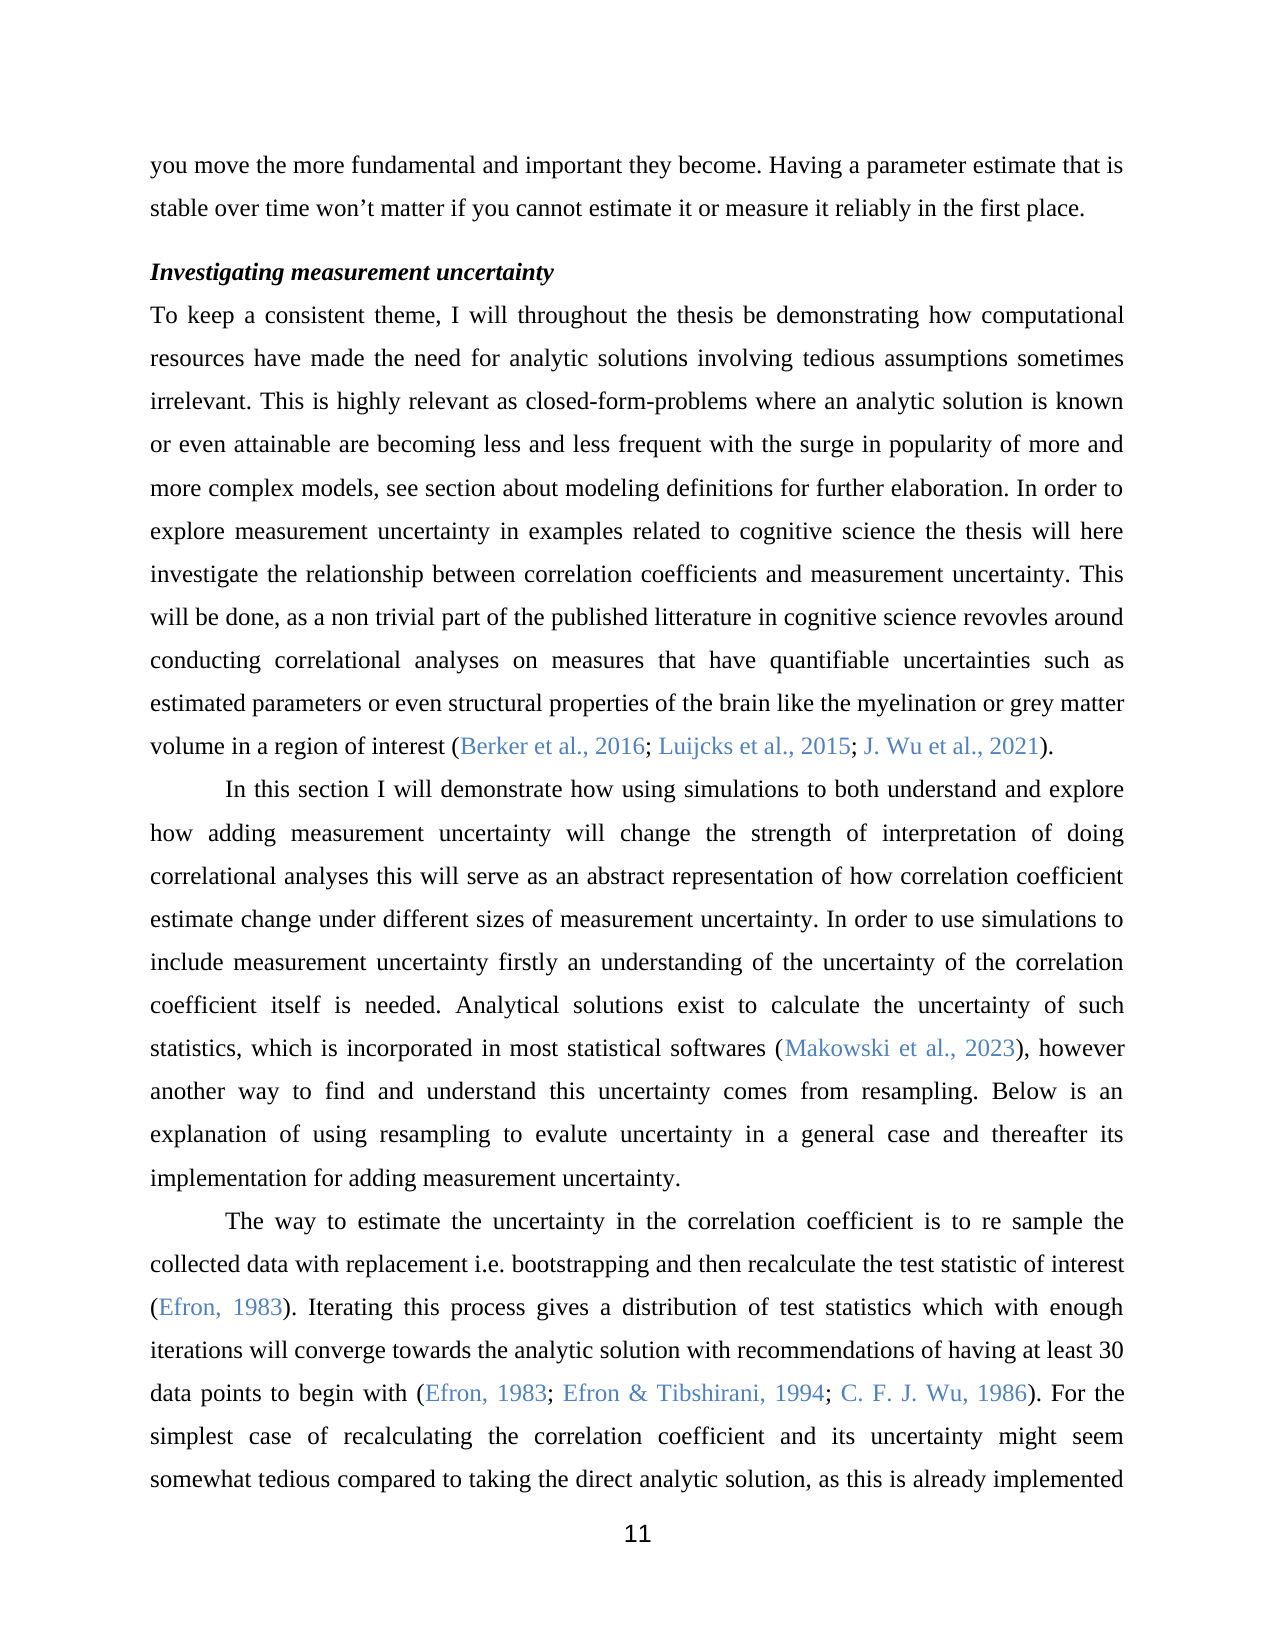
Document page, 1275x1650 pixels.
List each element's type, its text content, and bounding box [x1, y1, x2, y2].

text To keep a consistent theme, I will throughout the thesis be demonstrating how computational resources have made the need for analytic solutions involving tedious assumptions sometimes irrelevant. This is highly relevant as closed-form-problems where an analytic solution is known or even attainable are becoming less and less frequent with the surge in popularity of more and more complex models, see section about modeling definitions for further elaboration. In order to explore measurement uncertainty in examples related to cognitive science the thesis will here investigate the relationship between correlation coefficients and measurement uncertainty. This will be done, as a non trivial part of the published litterature in cognitive science revovles around conducting correlational analyses on measures that have quantifiable uncertainties such as estimated parameters or even structural properties of the brain like the myelination or grey matter volume in a region of interest (Berker et al., 2016; Luijcks et al., 2015; J. Wu et al., 2021). [150, 300, 1125, 760]
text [150, 150, 1125, 222]
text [150, 1206, 1125, 1493]
text In this section I will demonstrate how using simulations to both understand and explore how adding measurement uncertainty will change the strength of interpretation of doing correlational analyses this will serve as an abstract representation of how correlation coefficient estimate change under different sizes of measurement uncertainty. In order to use simulations to include measurement uncertainty firstly an understanding of the uncertainty of the correlation coefficient itself is needed. Analytical solutions exist to calculate the uncertainty of such statistics, which is incorporated in most statistical softwares (Makowski et al., 2023), however another way to find and understand this uncertainty comes from resampling. Below is an explanation of using resampling to evalute uncertainty in a general case and thereafter its implementation for adding measurement uncertainty. [150, 774, 1125, 1191]
subtitle Investigating measurement uncertainty [150, 257, 1125, 286]
